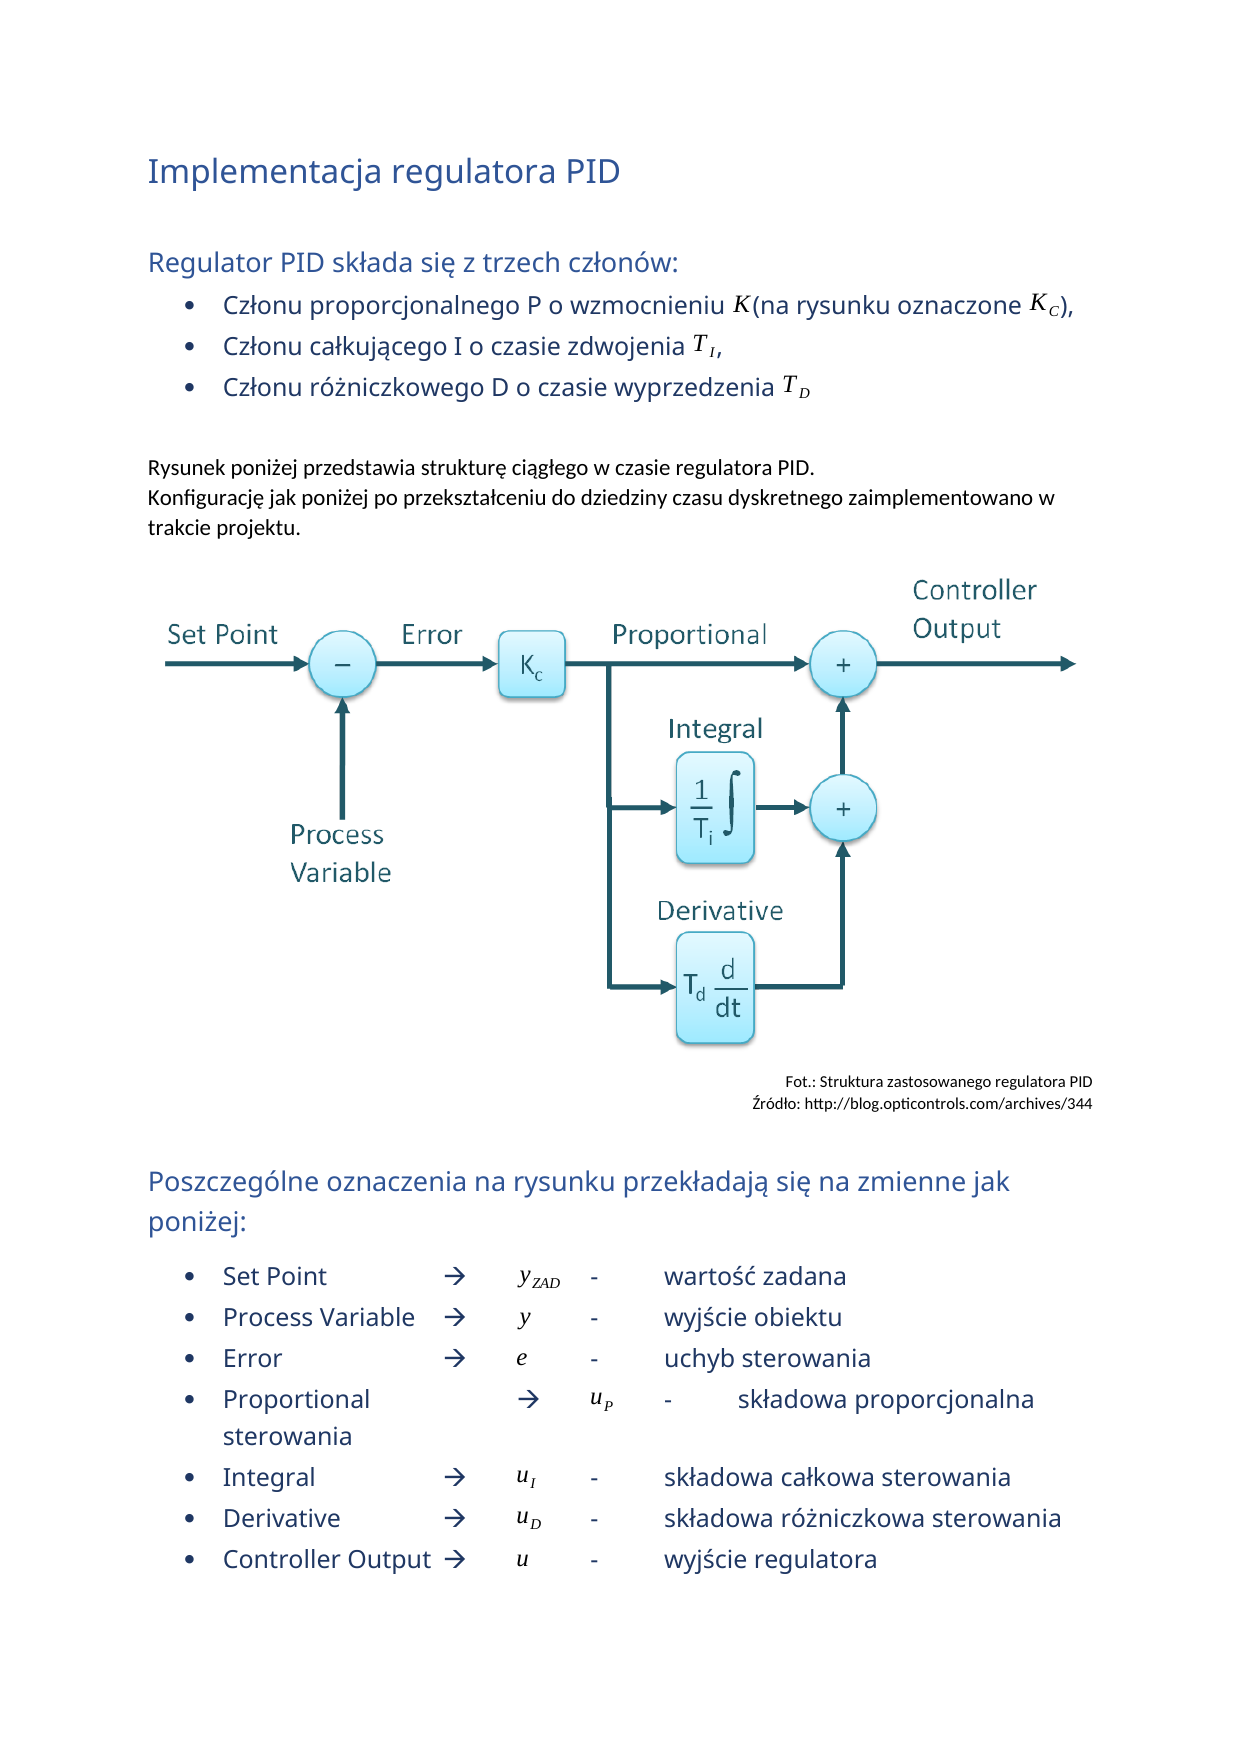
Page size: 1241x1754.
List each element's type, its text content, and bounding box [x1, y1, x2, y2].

subtitle Członu różniczkowego D o czasie wyprzedzenia [185, 369, 1093, 403]
subtitle Implementacja regulatora PID [148, 148, 1093, 193]
subtitle Error - uchyb sterowania [185, 1341, 1093, 1375]
subtitle Integral - składowa całkowa sterowania [185, 1459, 1093, 1493]
text Rysunek poniżej przedstawia strukturę ciągłego w czasie regulatora PID. Konfigurację jak poniżej po przekształceniu do dziedziny czasu dyskretnego zaimplementowano w trakcie projektu. [148, 453, 1093, 541]
text Poszczególne oznaczenia na rysunku przekładają się na zmienne jak poniżej: [148, 1132, 1093, 1239]
subtitle Set Point - wartość zadana [185, 1259, 1093, 1293]
subtitle Proportional - składowa proporcjonalna sterowania [185, 1382, 1093, 1452]
subtitle Process Variable - wyjście obiektu [185, 1300, 1093, 1334]
subtitle Derivative - składowa różniczkowa sterowania [185, 1500, 1093, 1534]
picture [147, 560, 1093, 1053]
subtitle Regulator PID składa się z trzech członów: [148, 243, 1093, 280]
subtitle Controller Output - wyjście regulatora [185, 1541, 1093, 1575]
text Fot.: Struktura zastosowanego regulatora PID Źródło: http://blog.opticontrols.com/archives/344 [148, 1071, 1093, 1113]
subtitle Członu całkującego I o czasie zdwojenia , [185, 328, 1093, 362]
subtitle Członu proporcjonalnego P o wzmocnieniu (na rysunku oznaczone ), [185, 287, 1093, 321]
